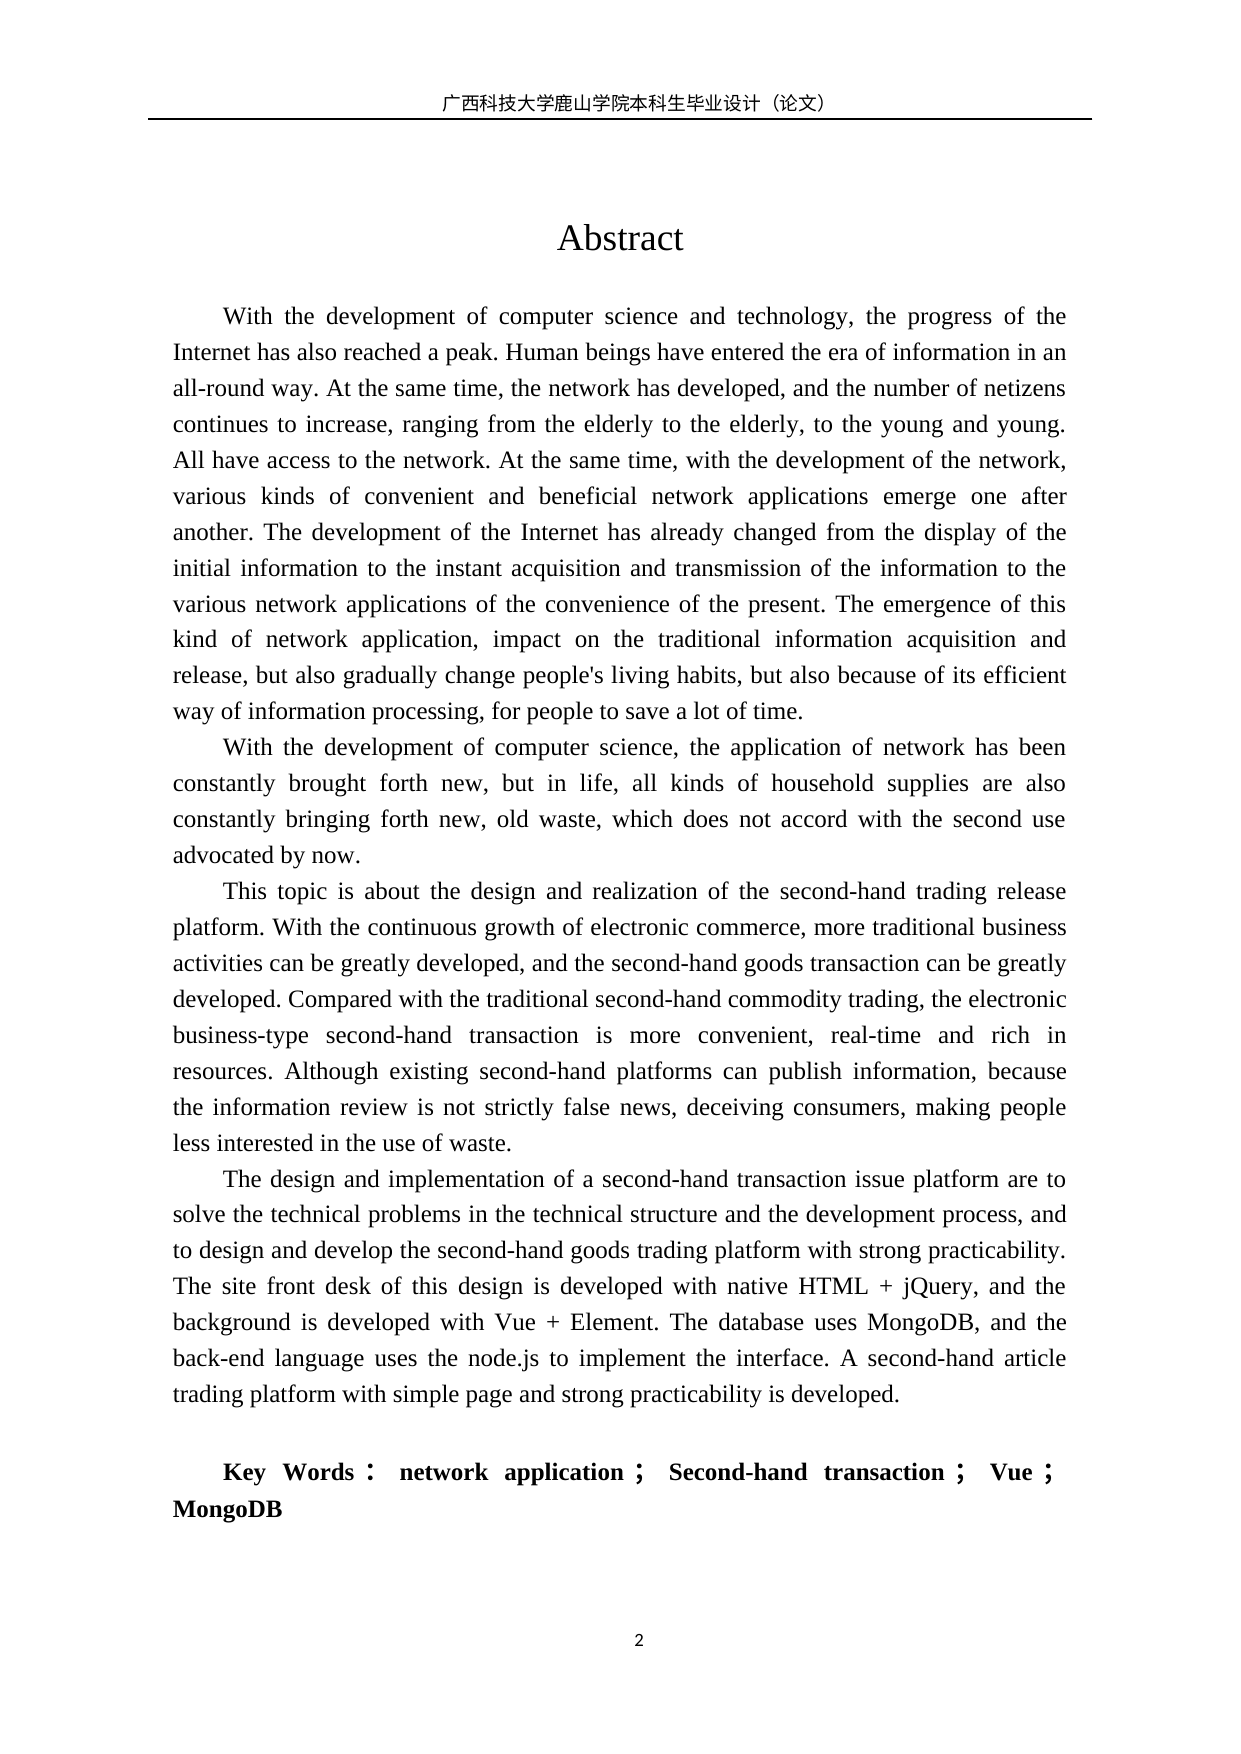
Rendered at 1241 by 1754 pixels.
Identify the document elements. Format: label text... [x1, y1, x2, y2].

text With the development of computer science and technology, the progress of the Internet has also reached a peak. Human beings have entered the era of information in an all-round way. At the same time, the network has developed, and the number of netizens continues to increase, ranging from the elderly to the elderly, to the young and young. All have access to the network. At the same time, with the development of the network, various kinds of convenient and beneficial network applications emerge one after another. The development of the Internet has already changed from the display of the initial information to the instant acquisition and transmission of the information to the various network applications of the convenience of the present. The emergence of this kind of network application, impact on the traditional information acquisition and release, but also gradually change people's living habits, but also because of its efficient way of information processing, for people to save a lot of time. [173, 301, 1067, 725]
text With the development of computer science, the application of network has been constantly brought forth new, but in life, all kinds of household supplies are also constantly bringing forth new, old waste, which does not accord with the second use advocated by now. [173, 732, 1067, 869]
text The design and implementation of a second-hand transaction issue platform are to solve the technical problems in the technical structure and the development process, and to design and develop the second-hand goods trading platform with strong practicability. The site front desk of this design is developed with native HTML + jQuery, and the background is developed with Vue + Element. The database uses MongoDB, and the back-end language uses the node.js to implement the interface. A second-hand article trading platform with simple page and strong practicability is developed. [173, 1164, 1067, 1408]
text Key Words：network application；Second-hand transaction；Vue；MongoDB [173, 1451, 1067, 1523]
text This topic is about the design and realization of the second-hand trading release platform. With the continuous growth of electronic commerce, more traditional business activities can be greatly developed, and the second-hand goods transaction can be greatly developed. Compared with the traditional second-hand commodity trading, the electronic business-type second-hand transaction is more convenient, real-time and rich in resources. Although existing second-hand platforms can publish information, because the information review is not strictly false news, deceiving consumers, making people less interested in the use of waste. [173, 876, 1067, 1156]
subtitle Abstract [148, 215, 1092, 258]
